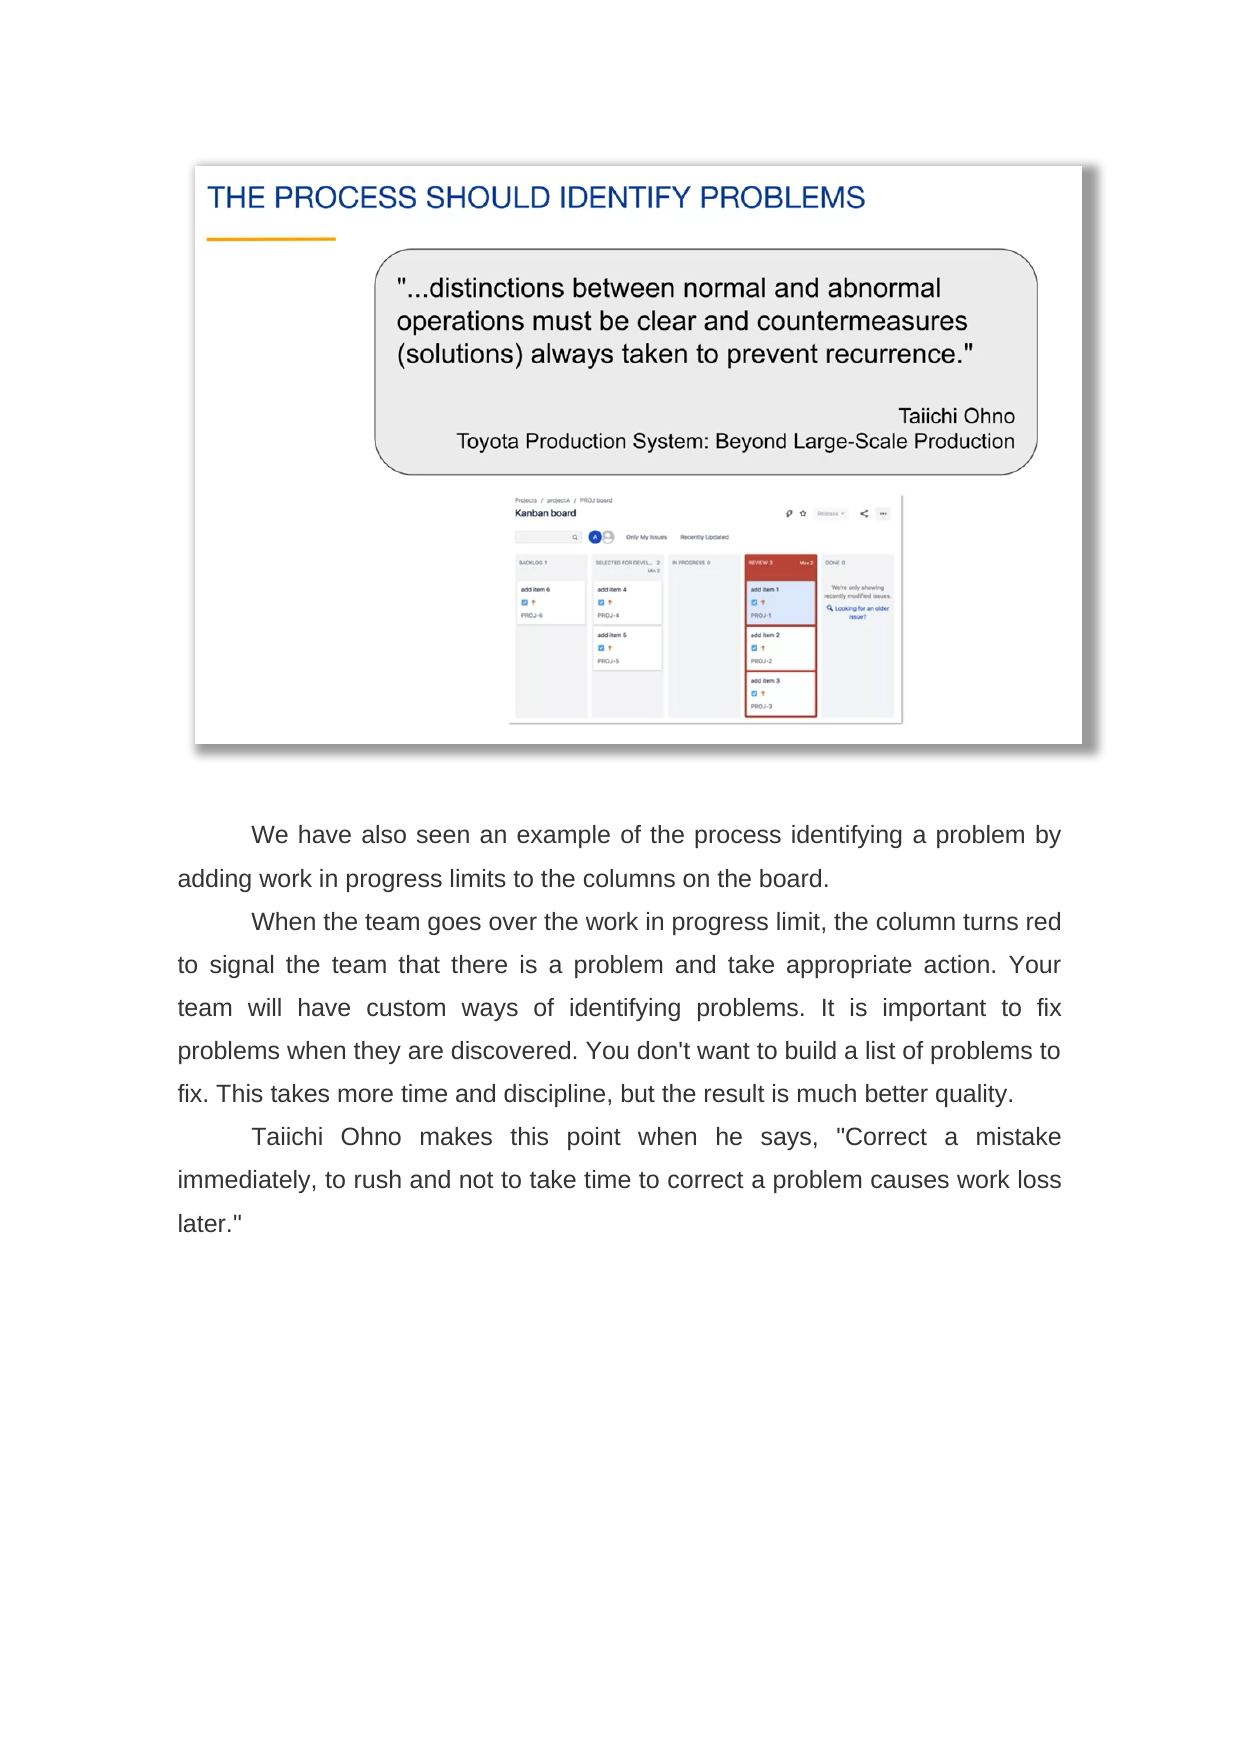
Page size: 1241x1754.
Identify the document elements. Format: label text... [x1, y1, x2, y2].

picture [195, 166, 1082, 744]
text Taiichi Ohno makes this point when he says, "Correct a mistake immediately, to rush and not to take time to correct a problem causes work loss later." [177, 1122, 1063, 1237]
text When the team goes over the work in progress limit, the column turns red to signal the team that there is a problem and take appropriate action. Your team will have custom ways of identifying problems. It is important to fix problems when they are discovered. You don't want to build a list of problems to fix. This takes more time and discipline, but the result is much better quality. [177, 907, 1063, 1108]
text We have also seen an example of the process identifying a problem by adding work in progress limits to the columns on the board. [177, 820, 1063, 892]
